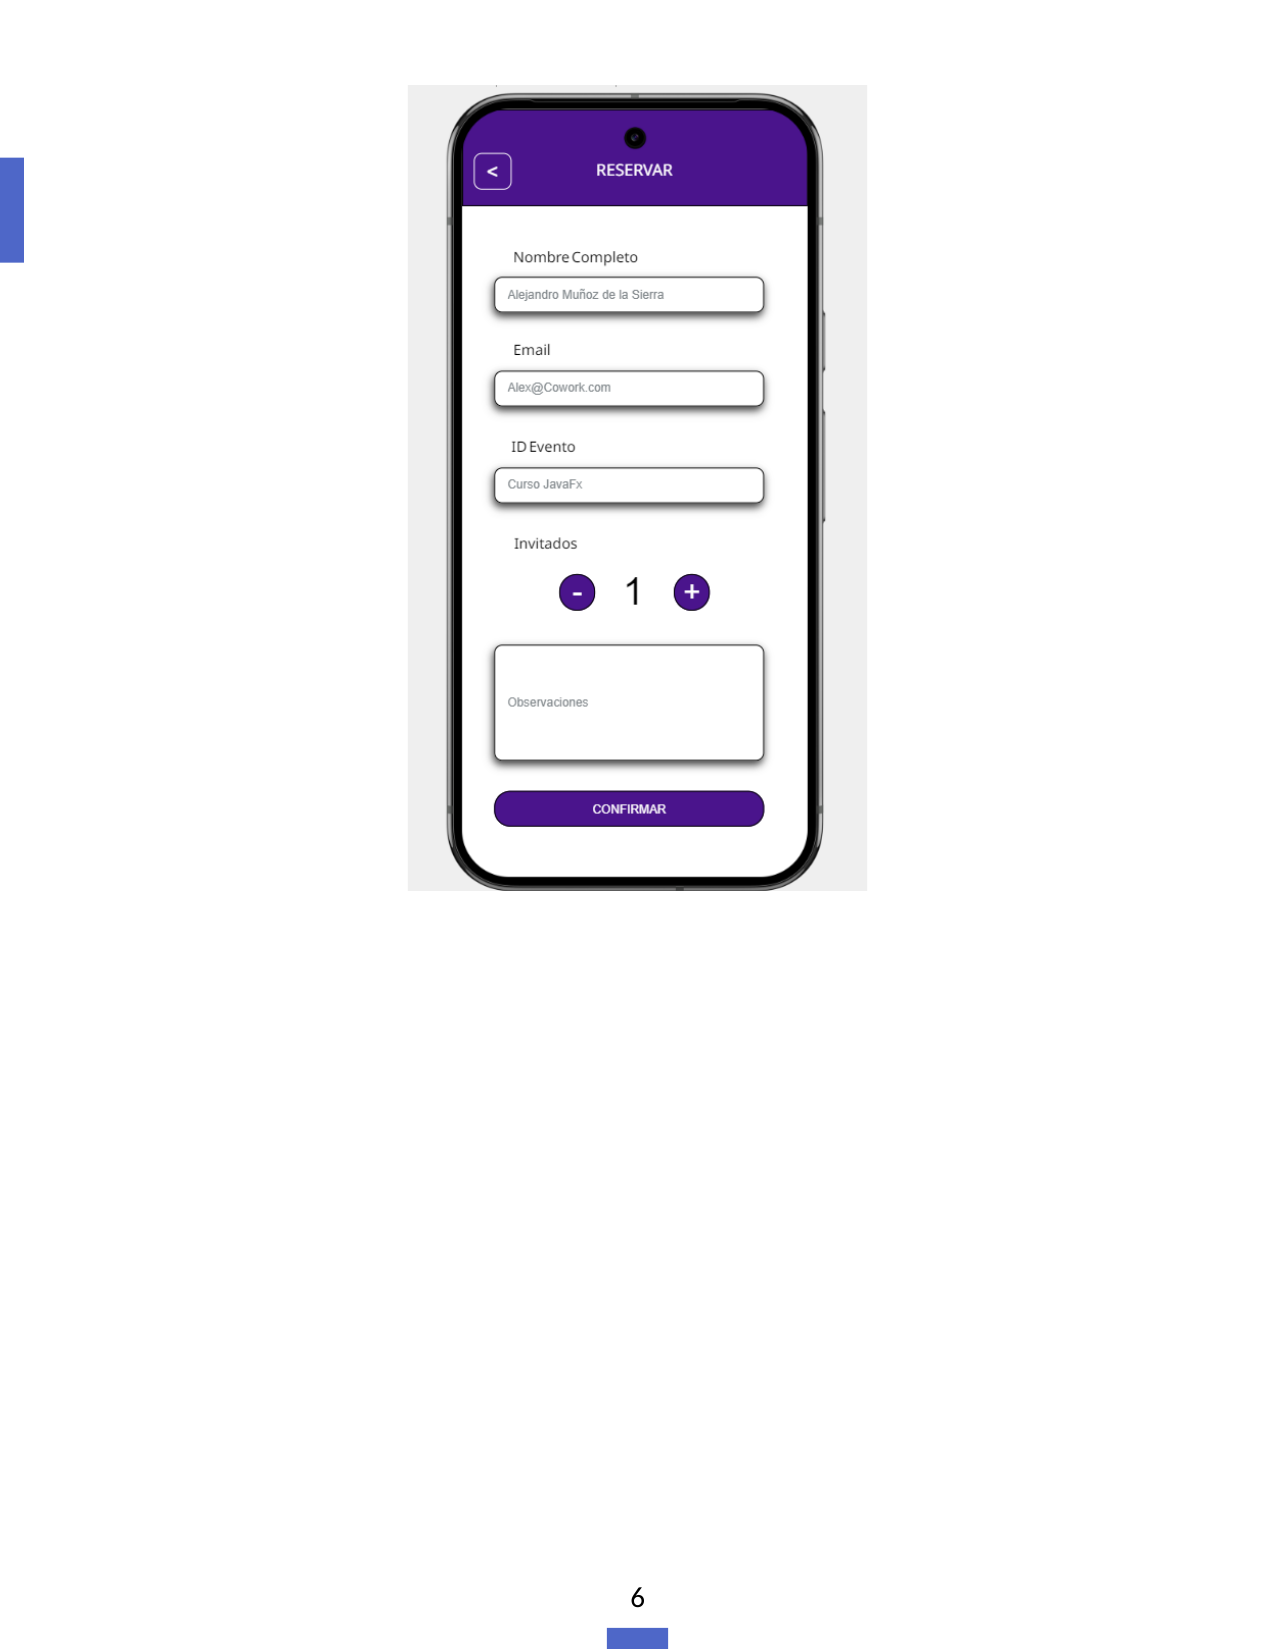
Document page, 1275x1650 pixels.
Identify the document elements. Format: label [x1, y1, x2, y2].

picture [407, 85, 868, 891]
